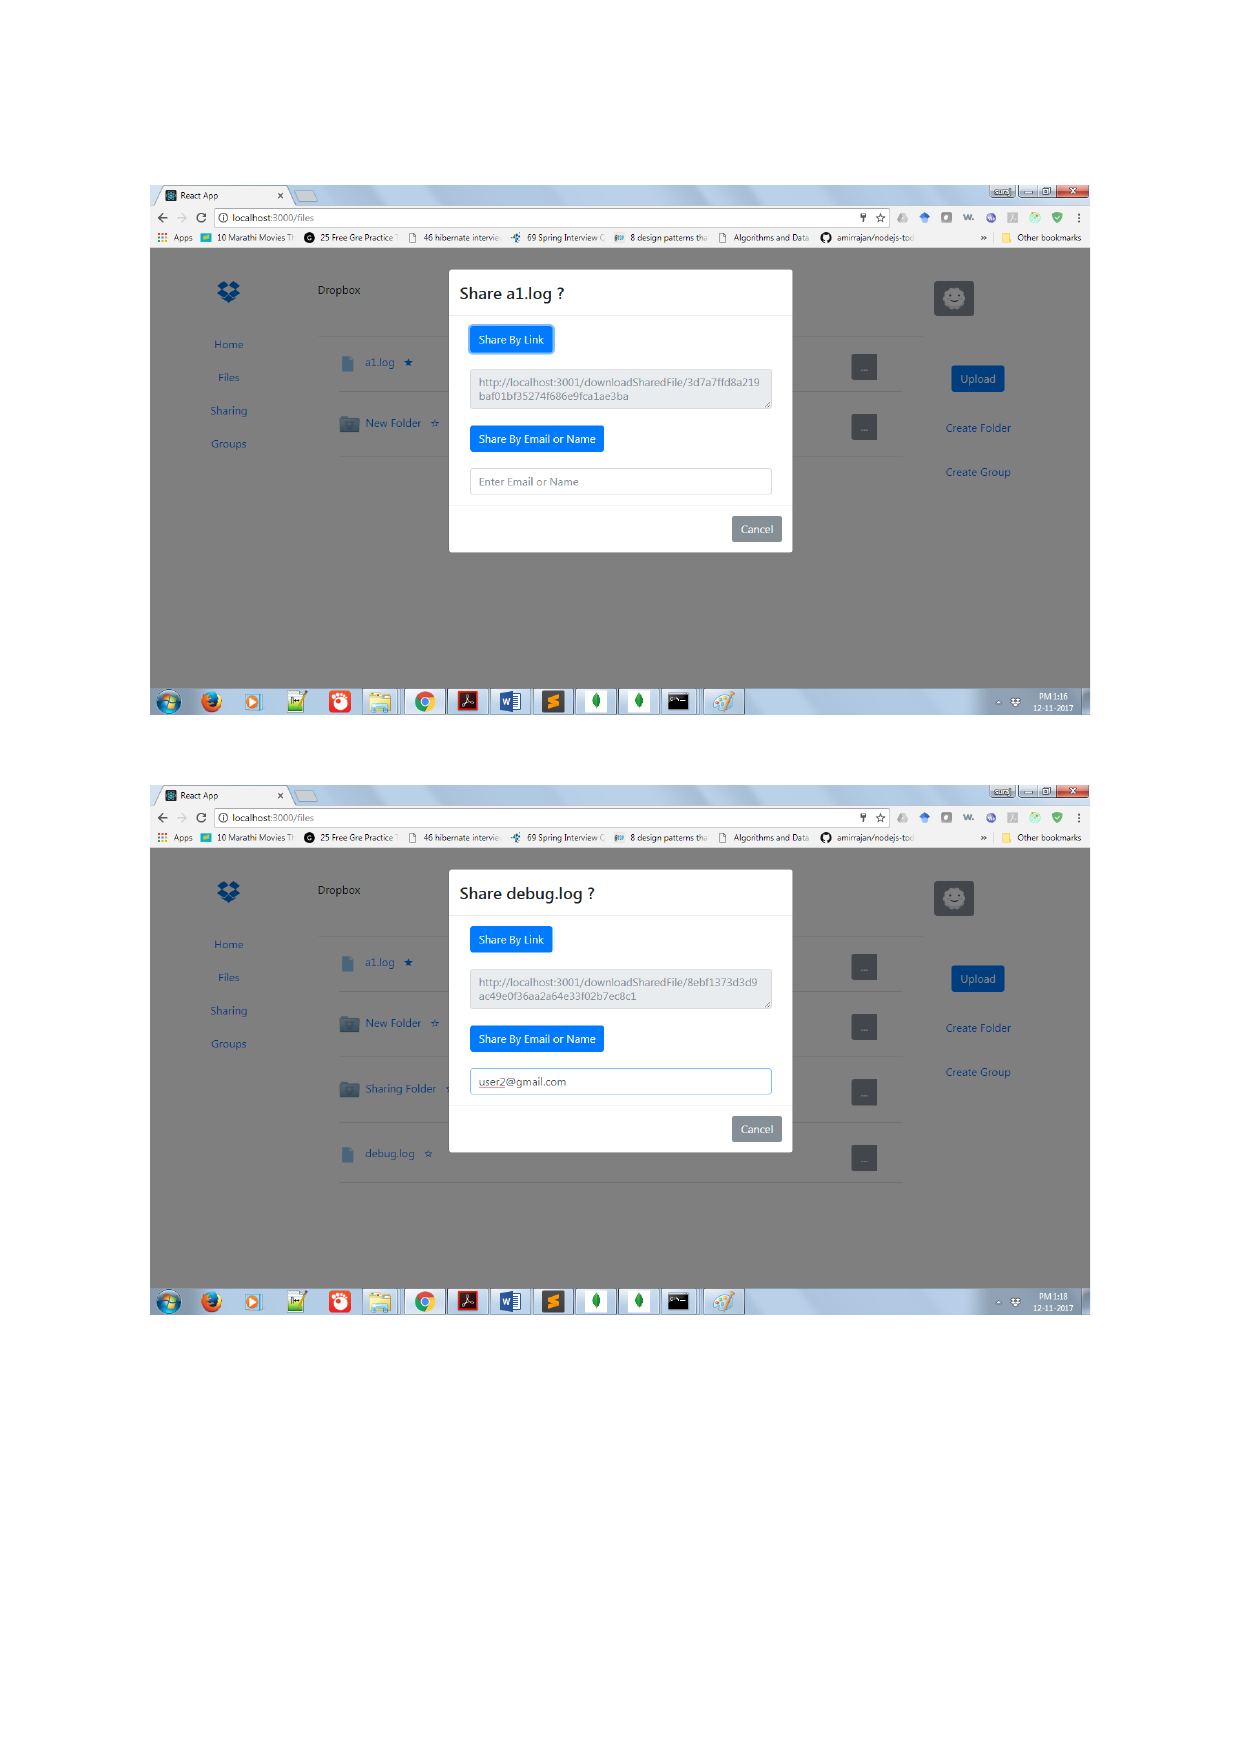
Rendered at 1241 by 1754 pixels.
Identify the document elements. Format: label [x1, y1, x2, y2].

picture [150, 185, 1091, 715]
picture [150, 785, 1091, 1315]
